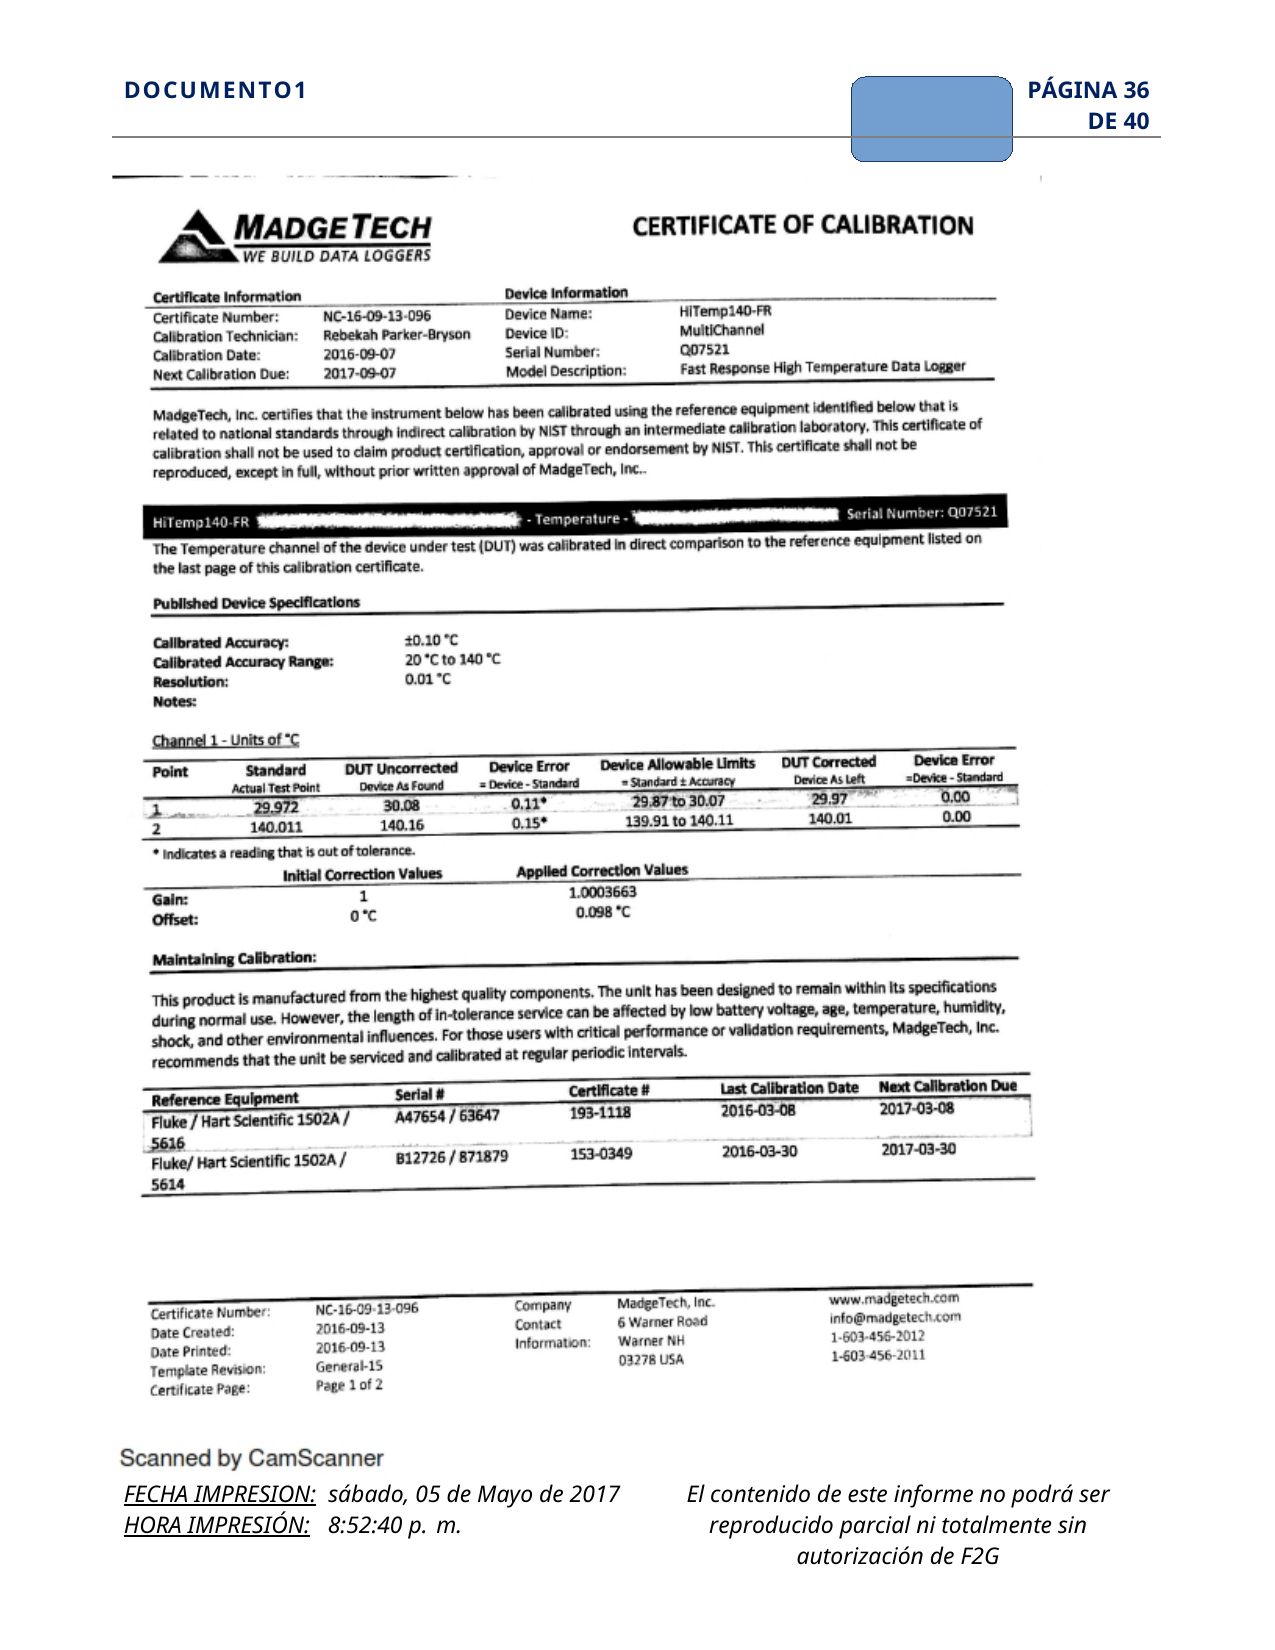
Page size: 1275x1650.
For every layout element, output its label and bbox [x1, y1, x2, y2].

picture [112, 165, 1042, 1478]
